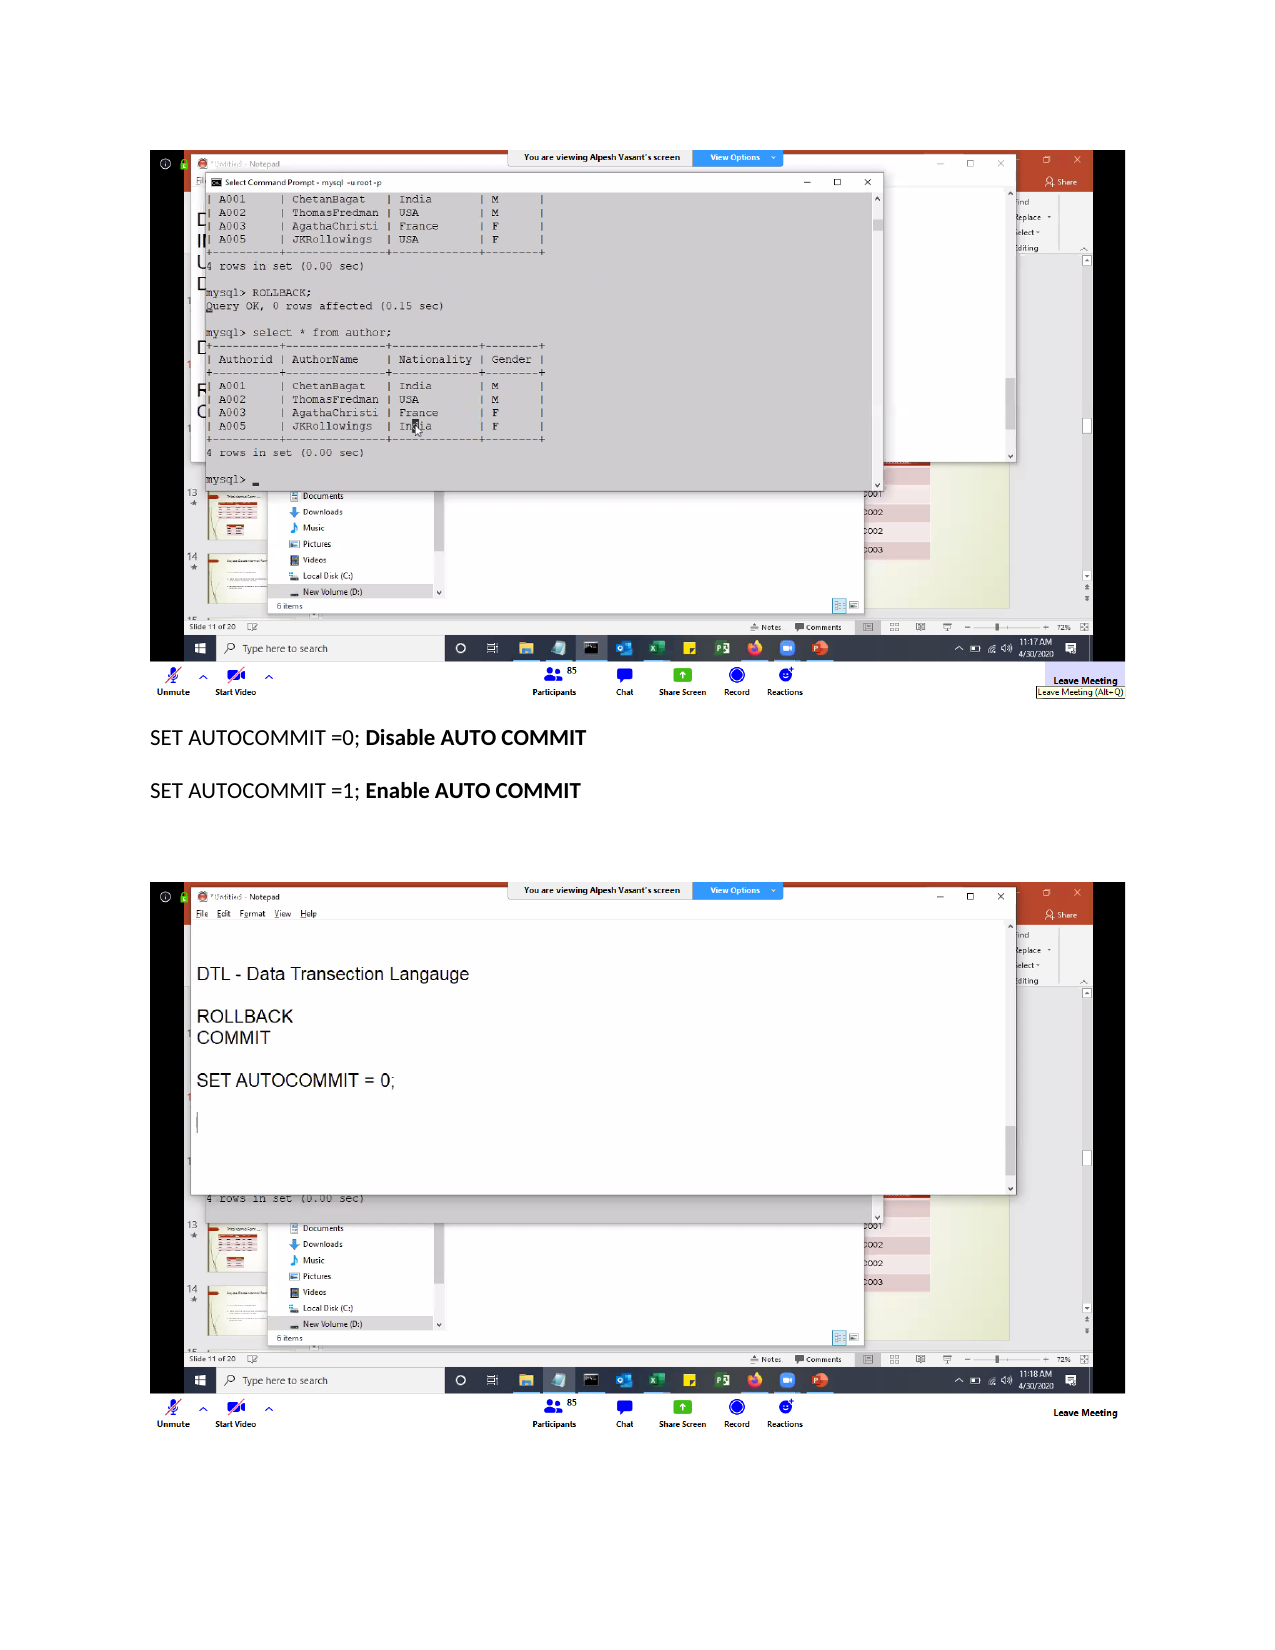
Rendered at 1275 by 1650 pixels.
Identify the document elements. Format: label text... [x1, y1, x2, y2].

text SET AUTOCOMMIT =0; Disable AUTO COMMIT [150, 723, 1125, 751]
text SET AUTOCOMMIT =1; Enable AUTO COMMIT [150, 776, 1125, 804]
picture [150, 150, 1125, 699]
picture [150, 882, 1125, 1431]
